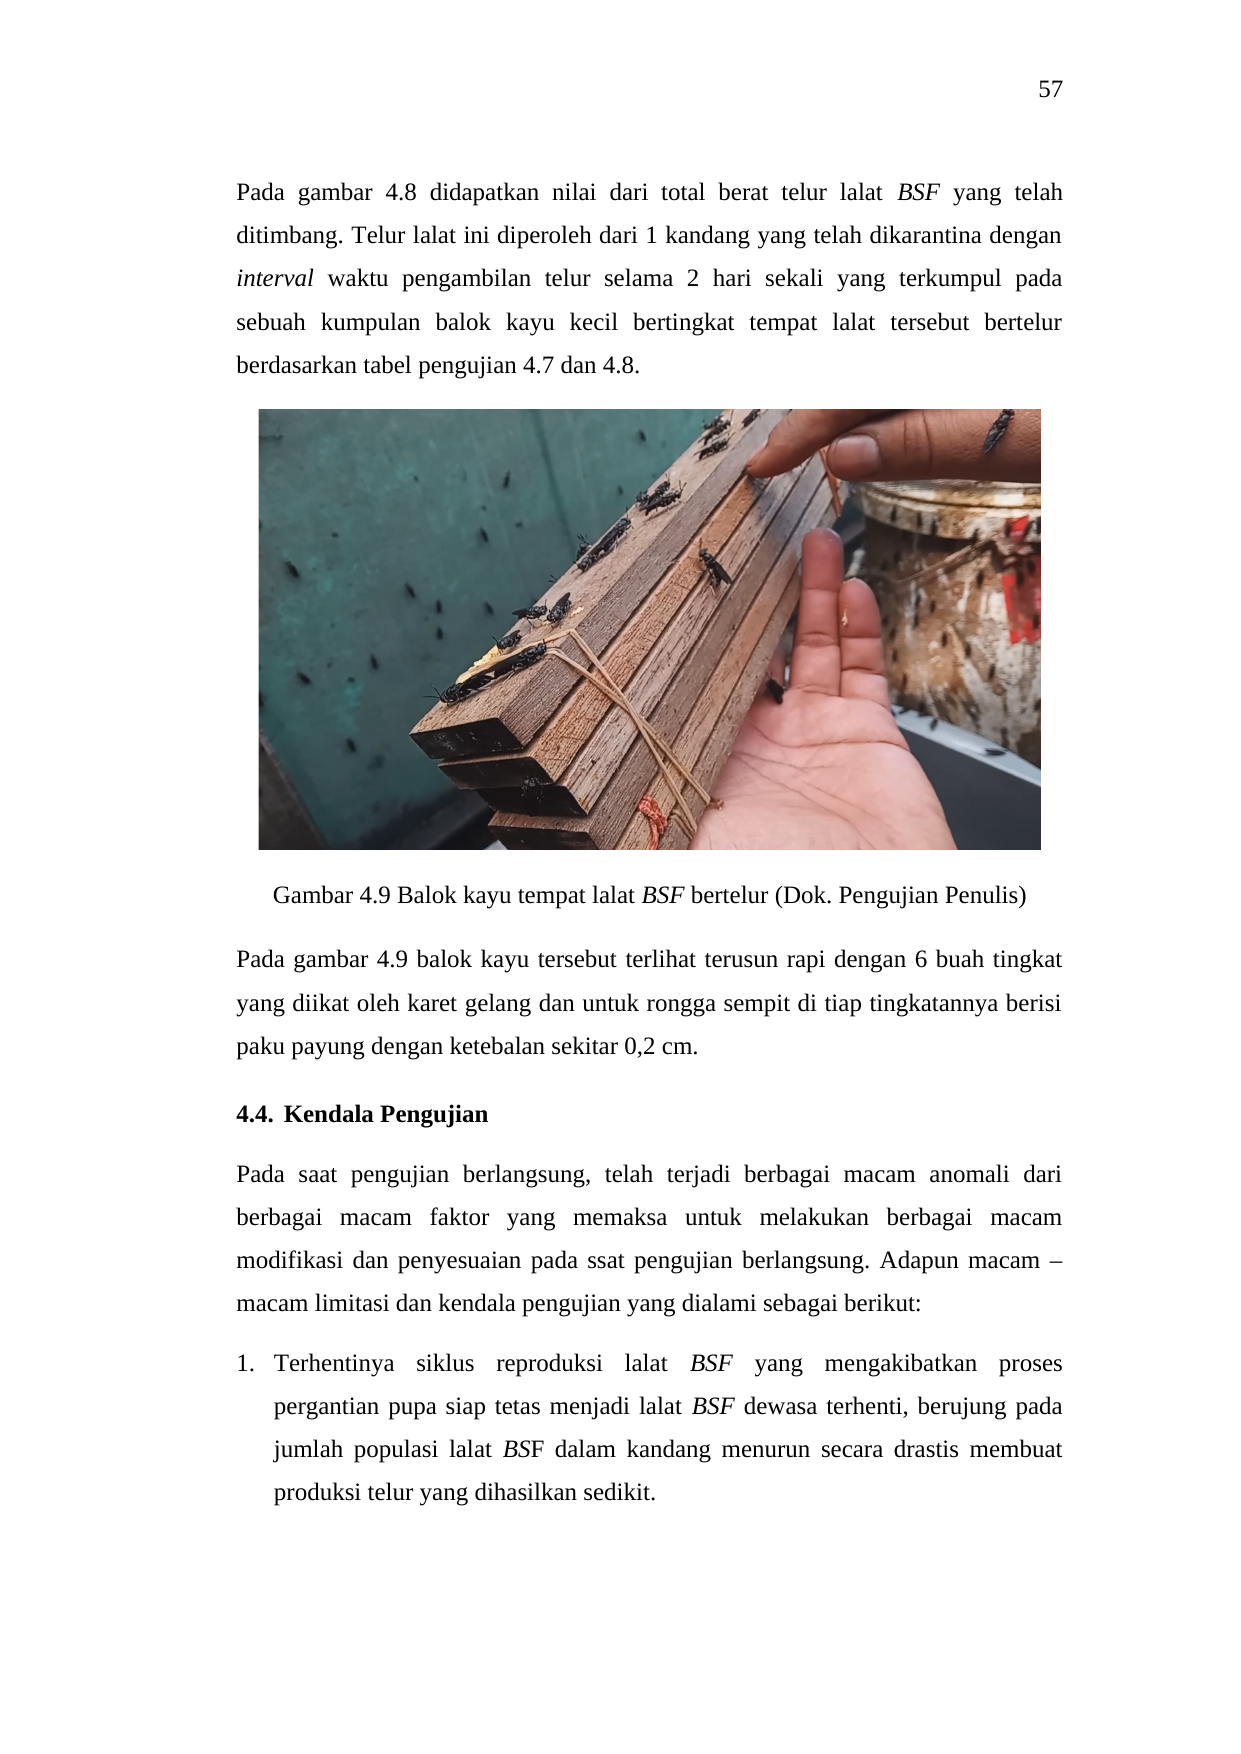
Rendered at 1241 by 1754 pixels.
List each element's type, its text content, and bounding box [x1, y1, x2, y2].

text Pada gambar 4.9 balok kayu tersebut terlihat terusun rapi dengan 6 buah tingkat yang diikat oleh karet gelang dan untuk rongga sempit di tiap tingkatannya berisi paku payung dengan ketebalan sekitar 0,2 cm. [236, 944, 1063, 1059]
list Kendala Pengujian [236, 1099, 1063, 1128]
picture [258, 409, 1041, 850]
text Pada saat pengujian berlangsung, telah terjadi berbagai macam anomali dari berbagai macam faktor yang memaksa untuk melakukan berbagai macam modifikasi dan penyesuaian pada ssat pengujian berlangsung. Adapun macam – macam limitasi dan kendala pengujian yang dialami sebagai berikut: [236, 1159, 1063, 1317]
list Terhentinya siklus reproduksi lalat BSF yang mengakibatkan proses pergantian pupa siap tetas menjadi lalat BSF dewasa terhenti, berujung pada jumlah populasi lalat BSF dalam kandang menurun secara drastis membuat produksi telur yang dihasilkan sedikit. [236, 1348, 1063, 1506]
text Gambar 4.9 Balok kayu tempat lalat BSF bertelur (Dok. Pengujian Penulis) [236, 881, 1063, 909]
text Pada gambar 4.8 didapatkan nilai dari total berat telur lalat BSF yang telah ditimbang. Telur lalat ini diperoleh dari 1 kandang yang telah dikarantina dengan interval waktu pengambilan telur selama 2 hari sekali yang terkumpul pada sebuah kumpulan balok kayu kecil bertingkat tempat lalat tersebut bertelur berdasarkan tabel pengujian 4.7 dan 4.8. [236, 177, 1063, 378]
